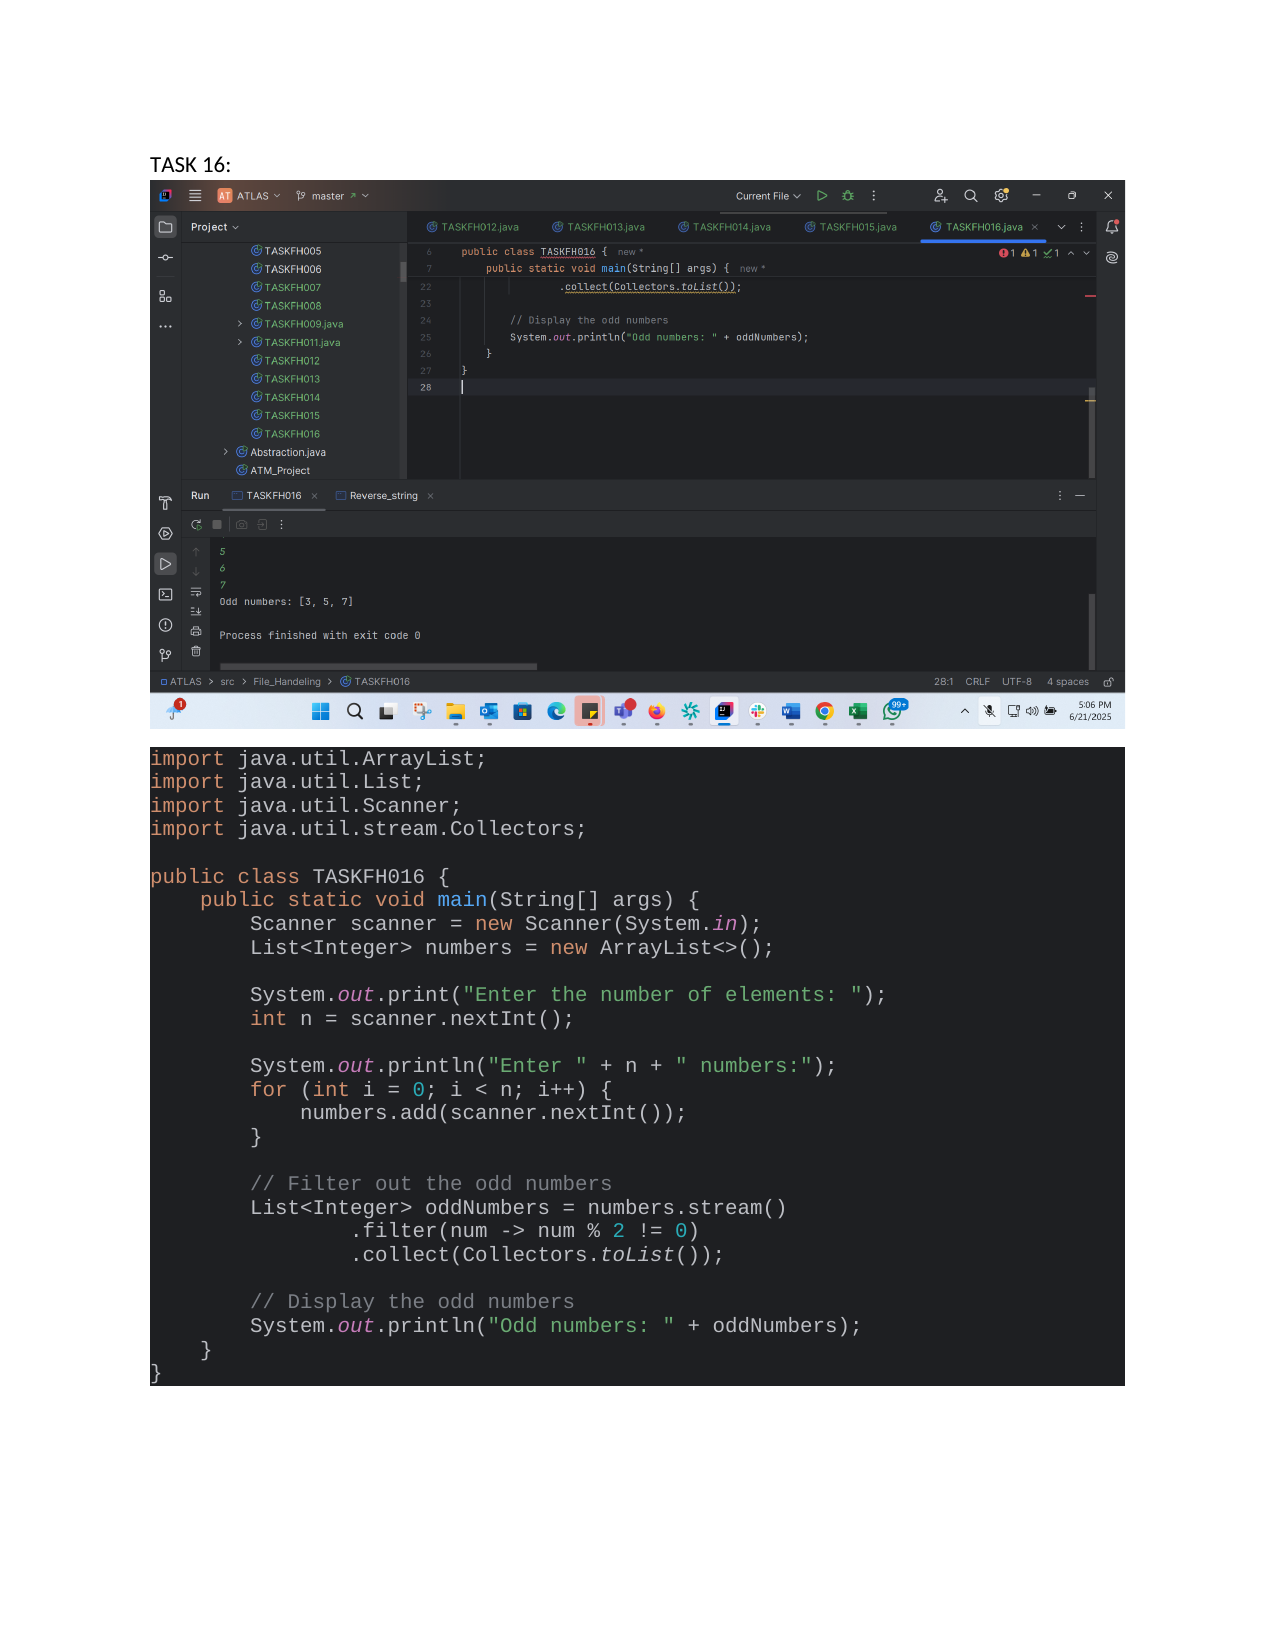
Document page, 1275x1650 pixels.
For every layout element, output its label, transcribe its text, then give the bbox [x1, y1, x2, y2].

text import java.util.ArrayList; import java.util.List; import java.util.Scanner; import java.util.stream.Collectors; public class TASKFH016 { public static void main(String[] args) { Scanner scanner = new Scanner(System.in); List<Integer> numbers = new ArrayList<>(); System.out.print("Enter the number of elements: "); int n = scanner.nextInt(); System.out.println("Enter " + n + " numbers:"); for (int i = 0; i < n; i++) { numbers.add(scanner.nextInt()); } // Filter out the odd numbers List<Integer> oddNumbers = numbers.stream() .filter(num -> num % 2 != 0) .collect(Collectors.toList()); // Display the odd numbers System.out.println("Odd numbers: " + oddNumbers); } } [150, 747, 1125, 1386]
text TASK 16: [150, 150, 1125, 180]
picture [150, 180, 1125, 729]
